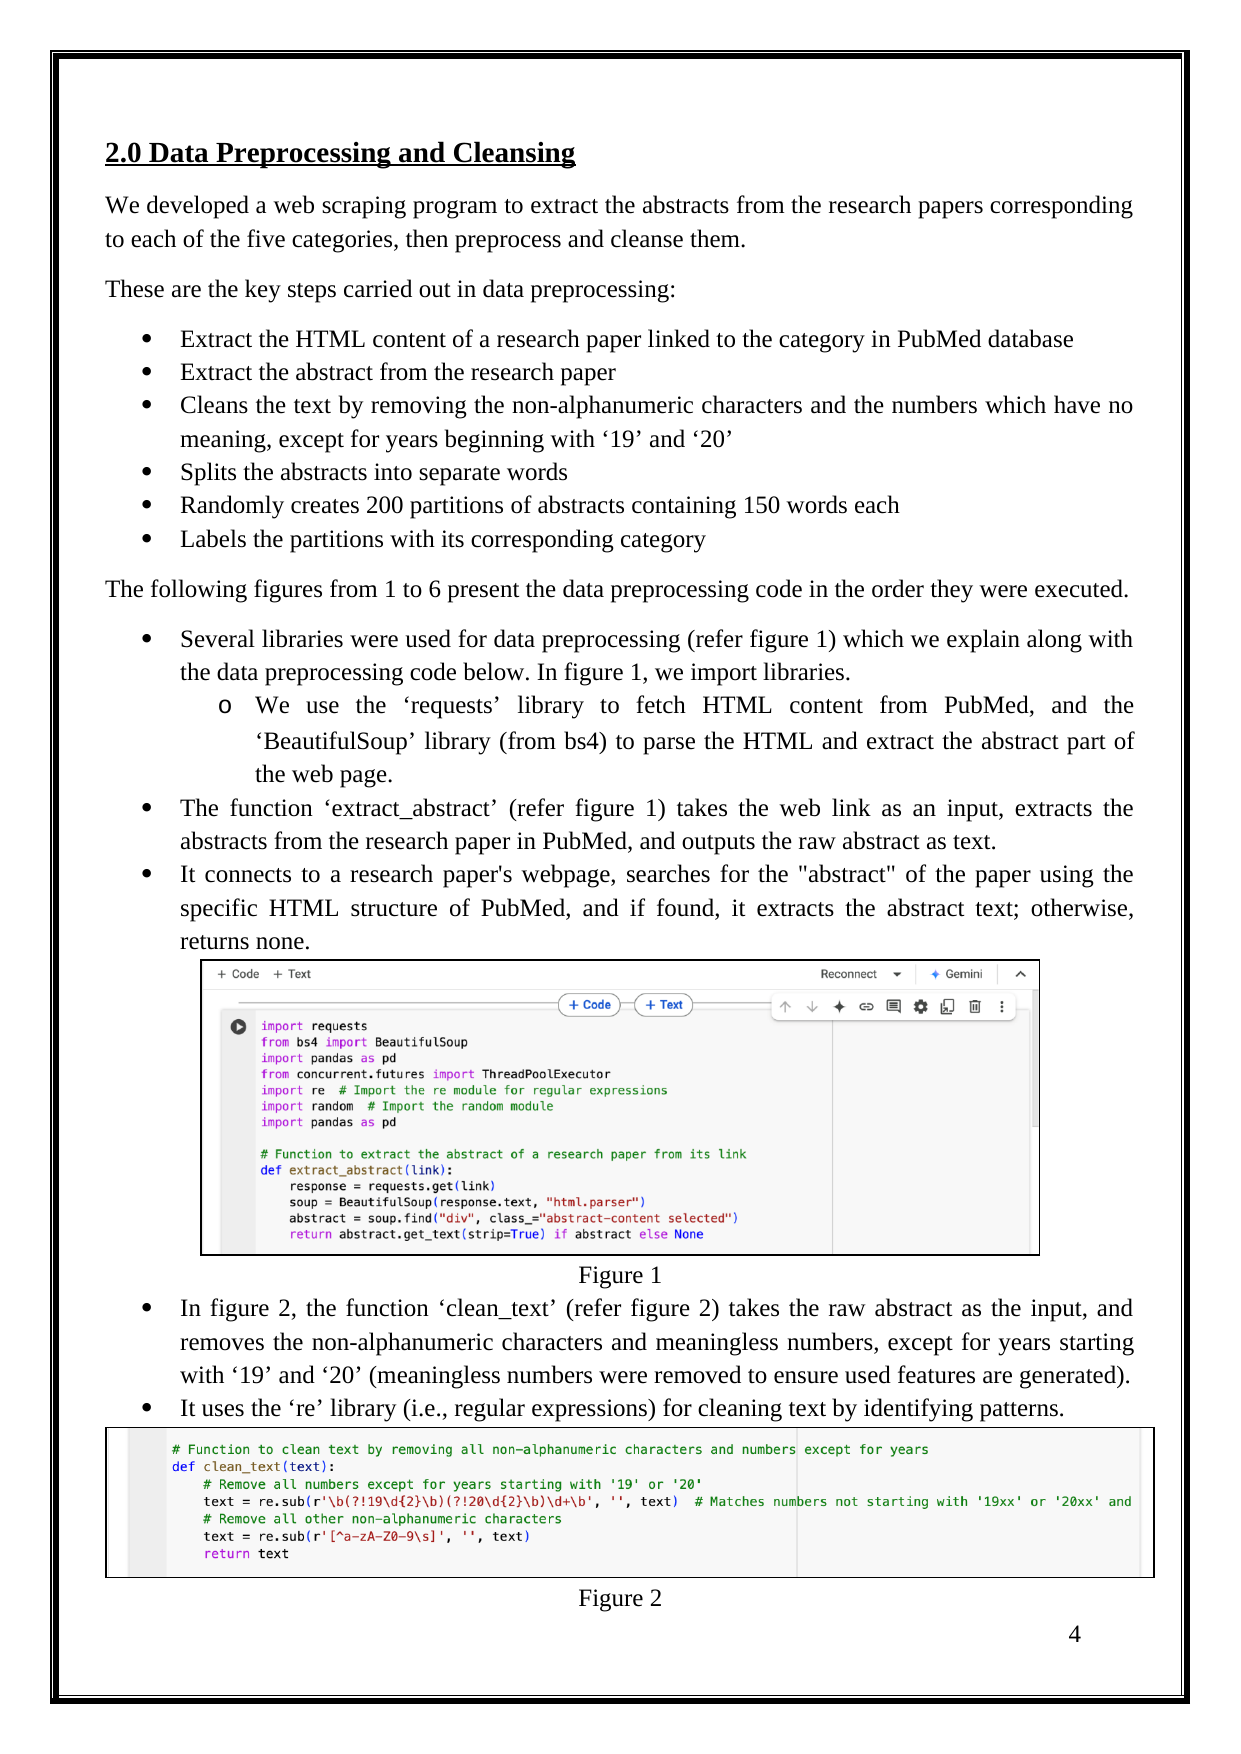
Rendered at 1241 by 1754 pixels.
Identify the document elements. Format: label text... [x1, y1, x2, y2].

text The following figures from 1 to 6 present the data preprocessing code in the order they were executed. [105, 574, 1135, 603]
text We developed a web scraping program to extract the abstracts from the research papers corresponding to each of the five categories, then preprocess and cleanse them. [105, 191, 1135, 253]
list Extract the abstract from the research paper [142, 357, 1135, 386]
text Figure 1 [105, 1260, 1135, 1289]
list We use the ‘requests’ library to fetch HTML content from PubMed, and the ‘BeautifulSoup’ library (from bs4) to parse the HTML and extract the abstract part of the web page. [217, 691, 1135, 788]
picture [202, 961, 1039, 1254]
list The function ‘extract_abstract’ (refer figure 1) takes the web link as an input, extracts the abstracts from the research paper in PubMed, and outputs the raw abstract as text. [142, 793, 1135, 855]
list It connects to a research paper's webpage, searches for the "abstract" of the paper using the specific HTML structure of PubMed, and if found, it extracts the abstract text; otherwise, returns none. [142, 859, 1135, 955]
list Cleans the text by removing the non-alphanumeric characters and the numbers which have no meaning, except for years beginning with ‘19’ and ‘20’ [142, 391, 1135, 453]
picture [107, 1428, 1153, 1577]
list Splits the abstracts into separate words [142, 457, 1135, 486]
text Figure 2 [105, 1578, 1135, 1612]
text These are the key steps carried out in data preprocessing: [105, 274, 1135, 303]
subtitle 2.0 Data Preprocessing and Cleansing [105, 135, 1135, 168]
list Randomly creates 200 partitions of abstracts containing 150 words each [142, 491, 1135, 519]
list Labels the partitions with its corresponding category [142, 524, 1135, 553]
list It uses the ‘re’ library (i.e., regular expressions) for cleaning text by identifying patterns. [142, 1393, 1135, 1422]
list Several libraries were used for data preprocessing (refer figure 1) which we explain along with the data preprocessing code below. In figure 1, we import libraries. [142, 624, 1135, 686]
list In figure 2, the function ‘clean_text’ (refer figure 2) takes the raw abstract as the input, and removes the non-alphanumeric characters and meaningless numbers, except for years starting with ‘19’ and ‘20’ (meaningless numbers were removed to ensure used features are generated). [142, 1293, 1135, 1389]
list Extract the HTML content of a research paper linked to the category in PubMed database [142, 324, 1135, 353]
